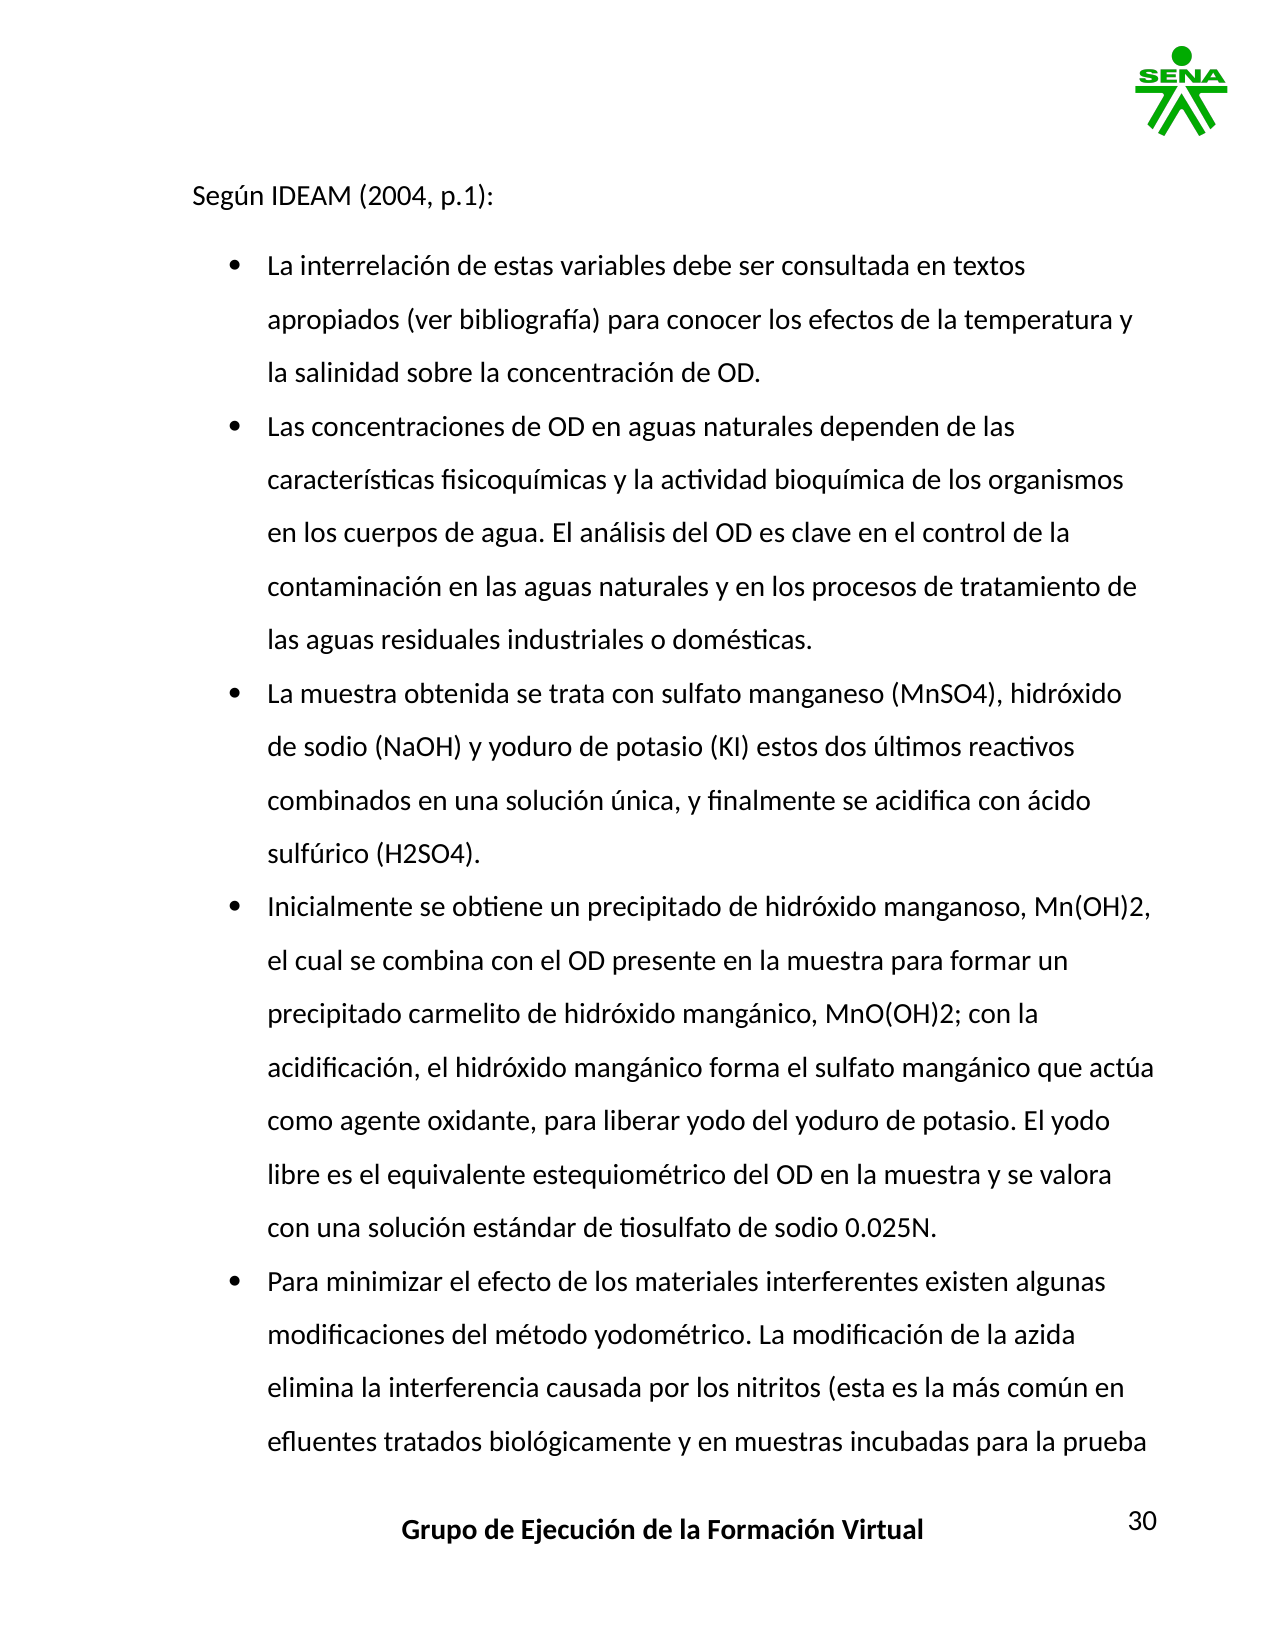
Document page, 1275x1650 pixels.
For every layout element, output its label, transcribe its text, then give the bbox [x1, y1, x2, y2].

list La muestra obtenida se trata con sulfato manganeso (MnSO4), hidróxido de sodio (NaOH) y yoduro de potasio (KI) estos dos últimos reactivos combinados en una solución única, y finalmente se acidifica con ácido sulfúrico (H2SO4). [229, 675, 1157, 871]
picture [1135, 46, 1228, 136]
list La interrelación de estas variables debe ser consultada en textos apropiados (ver bibliografía) para conocer los efectos de la temperatura y la salinidad sobre la concentración de OD. [229, 247, 1157, 390]
list Inicialmente se obtiene un precipitado de hidróxido manganoso, Mn(OH)2, el cual se combina con el OD presente en la muestra para formar un precipitado carmelito de hidróxido mangánico, MnO(OH)2; con la acidificación, el hidróxido mangánico forma el sulfato mangánico que actúa como agente oxidante, para liberar yodo del yoduro de potasio. El yodo libre es el equivalente estequiométrico del OD en la muestra y se valora con una solución estándar de tiosulfato de sodio 0.025N. [229, 888, 1157, 1245]
list Las concentraciones de OD en aguas naturales dependen de las características fisicoquímicas y la actividad bioquímica de los organismos en los cuerpos de agua. El análisis del OD es clave en el control de la contaminación en las aguas naturales y en los procesos de tratamiento de las aguas residuales industriales o domésticas. [229, 408, 1157, 657]
text Según IDEAM (2004, p.1): [118, 177, 1157, 213]
